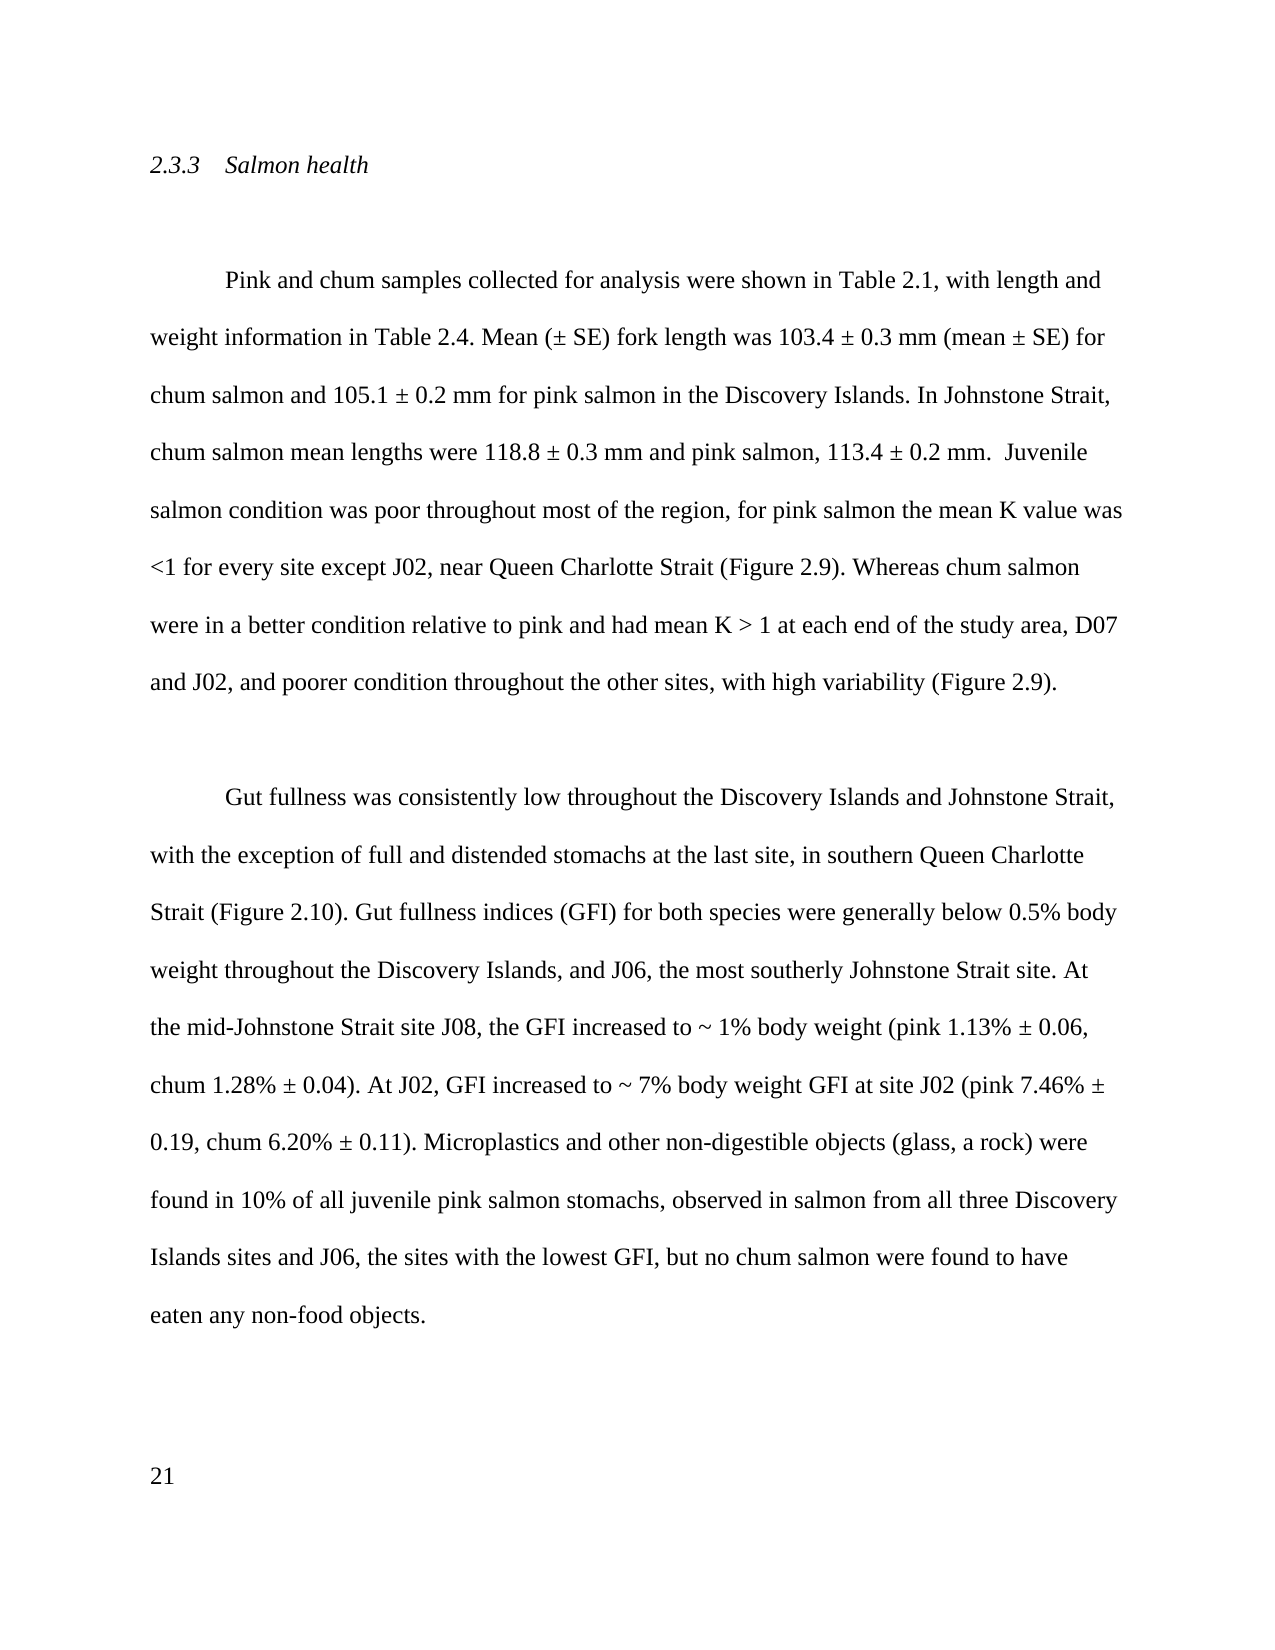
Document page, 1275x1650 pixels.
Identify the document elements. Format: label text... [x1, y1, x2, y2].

subtitle Salmon health [150, 150, 1125, 179]
